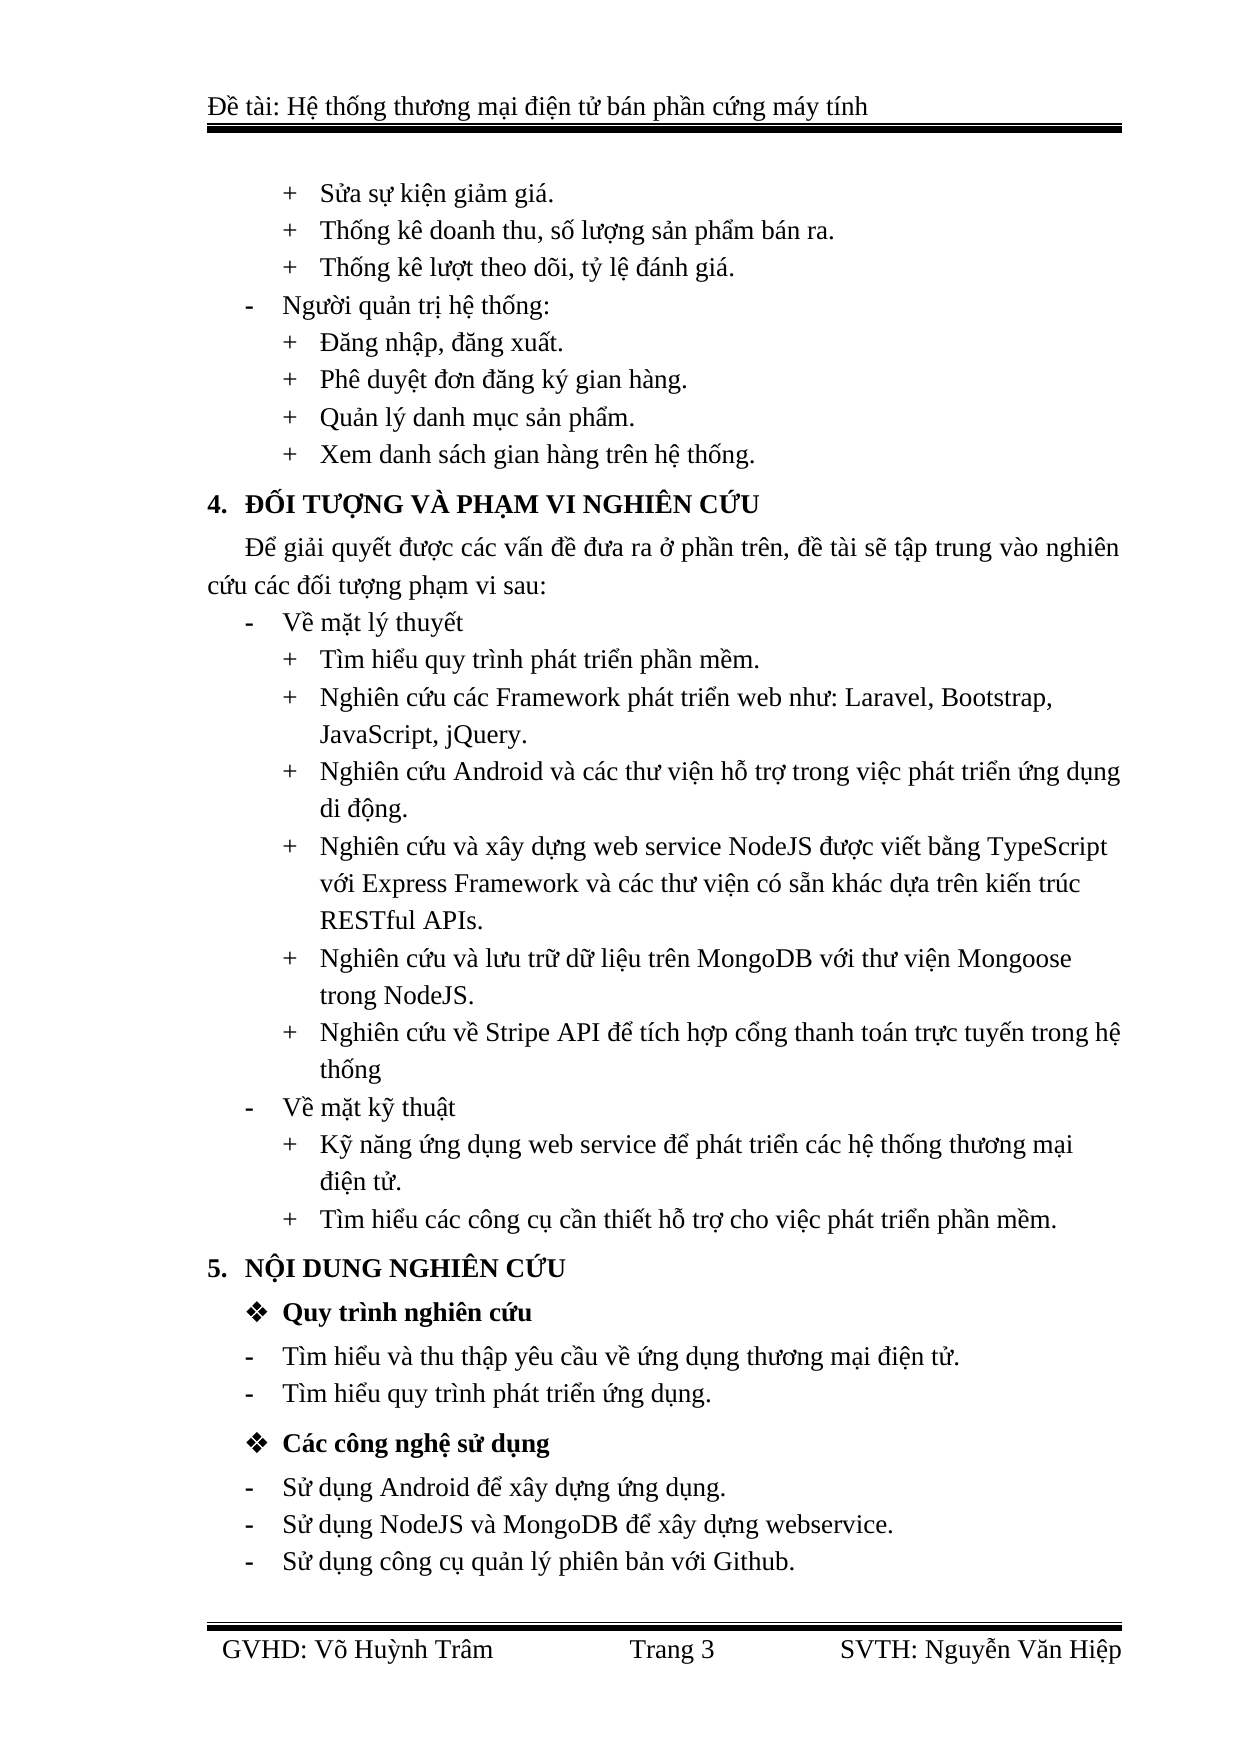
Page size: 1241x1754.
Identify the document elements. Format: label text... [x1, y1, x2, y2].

list Nghiên cứu các Framework phát triển web như: Laravel, Bootstrap, JavaScript, jQuery. [282, 681, 1122, 749]
text Để giải quyết được các vấn đề đưa ra ở phần trên, đề tài sẽ tập trung vào nghiên cứu các đối tượng phạm vi sau: [207, 531, 1122, 600]
subtitle ĐỐI TƯỢNG VÀ PHẠM VI NGHIÊN CỨU [207, 488, 1122, 519]
list Nghiên cứu Android và các thư viện hỗ trợ trong việc phát triển ứng dụng di động. [282, 755, 1122, 824]
list Nghiên cứu về Stripe API để tích hợp cổng thanh toán trực tuyến trong hệ thống [282, 1016, 1122, 1085]
list Tìm hiểu các công cụ cần thiết hỗ trợ cho việc phát triển phần mềm. [282, 1203, 1122, 1234]
list Các công nghệ sử dụng [244, 1427, 1122, 1458]
subtitle NỘI DUNG NGHIÊN CỨU [207, 1252, 1122, 1284]
list Tìm hiểu quy trình phát triển ứng dụng. [244, 1377, 1122, 1408]
list Tìm hiểu và thu thập yêu cầu về ứng dụng thương mại điện tử. [244, 1340, 1122, 1371]
list Nghiên cứu và lưu trữ dữ liệu trên MongoDB với thư viện Mongoose trong NodeJS. [282, 942, 1122, 1010]
list Về mặt lý thuyết [244, 606, 1122, 637]
list Tìm hiểu quy trình phát triển phần mềm. [282, 643, 1122, 674]
list Sử dụng Android để xây dựng ứng dụng. [244, 1471, 1122, 1502]
list Sử dụng công cụ quản lý phiên bản với Github. [244, 1545, 1122, 1576]
list Sửa sự kiện giảm giá. [282, 177, 1122, 208]
list Xem danh sách gian hàng trên hệ thống. [282, 438, 1122, 469]
list Về mặt kỹ thuật [244, 1091, 1122, 1122]
list Thống kê lượt theo dõi, tỷ lệ đánh giá. [282, 252, 1122, 283]
list Quản lý danh mục sản phẩm. [282, 401, 1122, 432]
list Quy trình nghiên cứu [244, 1296, 1122, 1327]
list Phê duyệt đơn đăng ký gian hàng. [282, 363, 1122, 394]
list Người quản trị hệ thống: [244, 289, 1122, 320]
list Đăng nhập, đăng xuất. [282, 326, 1122, 357]
list Thống kê doanh thu, số lượng sản phẩm bán ra. [282, 214, 1122, 245]
list Kỹ năng ứng dụng web service để phát triển các hệ thống thương mại điện tử. [282, 1128, 1122, 1197]
list Nghiên cứu và xây dựng web service NodeJS được viết bằng TypeScript với Express Framework và các thư viện có sẵn khác dựa trên kiến trúc RESTful APIs. [282, 830, 1122, 936]
list Sử dụng NodeJS và MongoDB để xây dựng webservice. [244, 1508, 1122, 1539]
